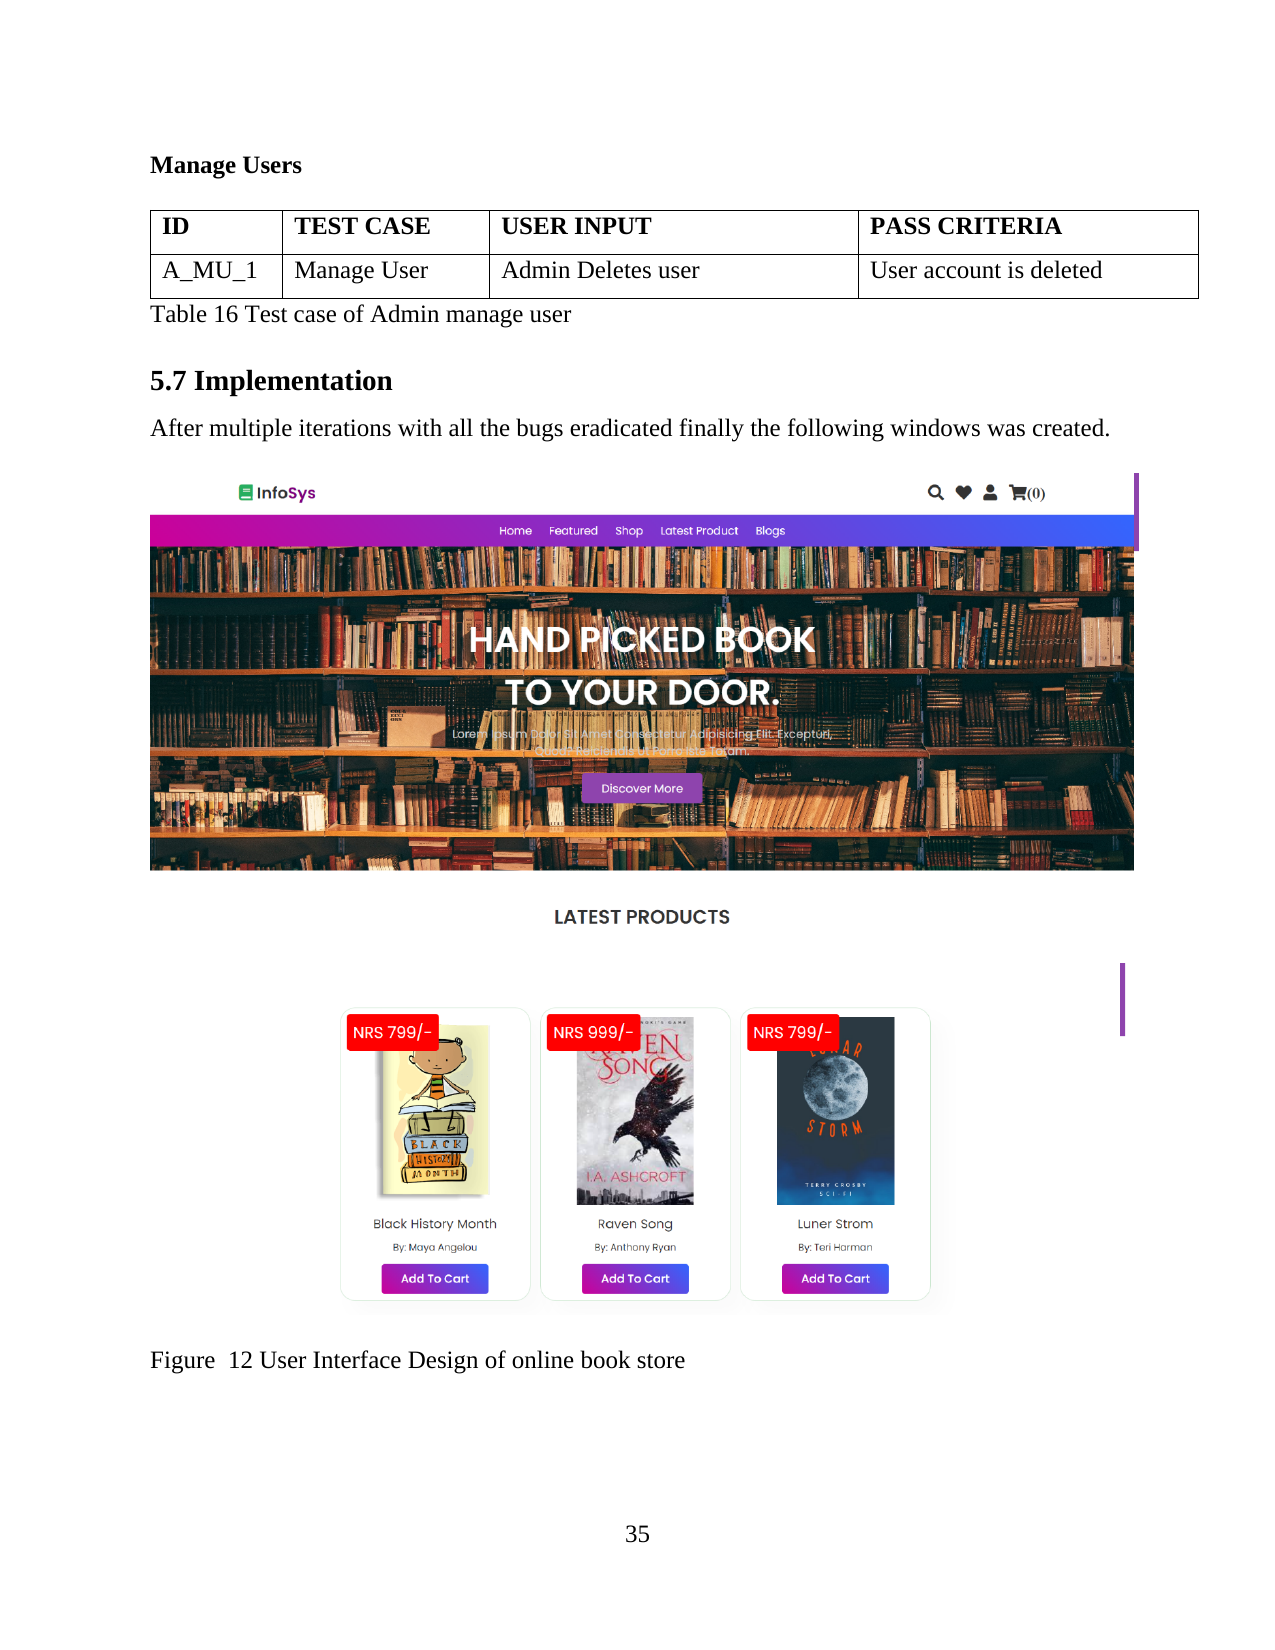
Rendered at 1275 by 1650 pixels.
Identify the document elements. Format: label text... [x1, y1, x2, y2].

table_cell Manage User [283, 255, 489, 298]
text After multiple iterations with all the bugs eradicated finally the following windows was created. [150, 413, 1125, 442]
table_cell User account is deleted [859, 255, 1198, 298]
text Manage Users [150, 150, 1125, 179]
table_header TEST CASE [283, 211, 489, 254]
text Figure 12 User Interface Design of online book store [150, 1346, 1125, 1374]
table_header ID [151, 211, 282, 254]
table_header USER INPUT [490, 211, 858, 254]
table_header PASS CRITERIA [859, 211, 1198, 254]
subtitle 5.7 Implementation [150, 363, 1125, 396]
text Table 16 Test case of Admin manage user [150, 299, 1125, 328]
table_cell A_MU_1 [151, 255, 282, 298]
table_cell Admin Deletes user [490, 255, 858, 298]
picture [150, 473, 1139, 933]
picture [150, 963, 1125, 1315]
